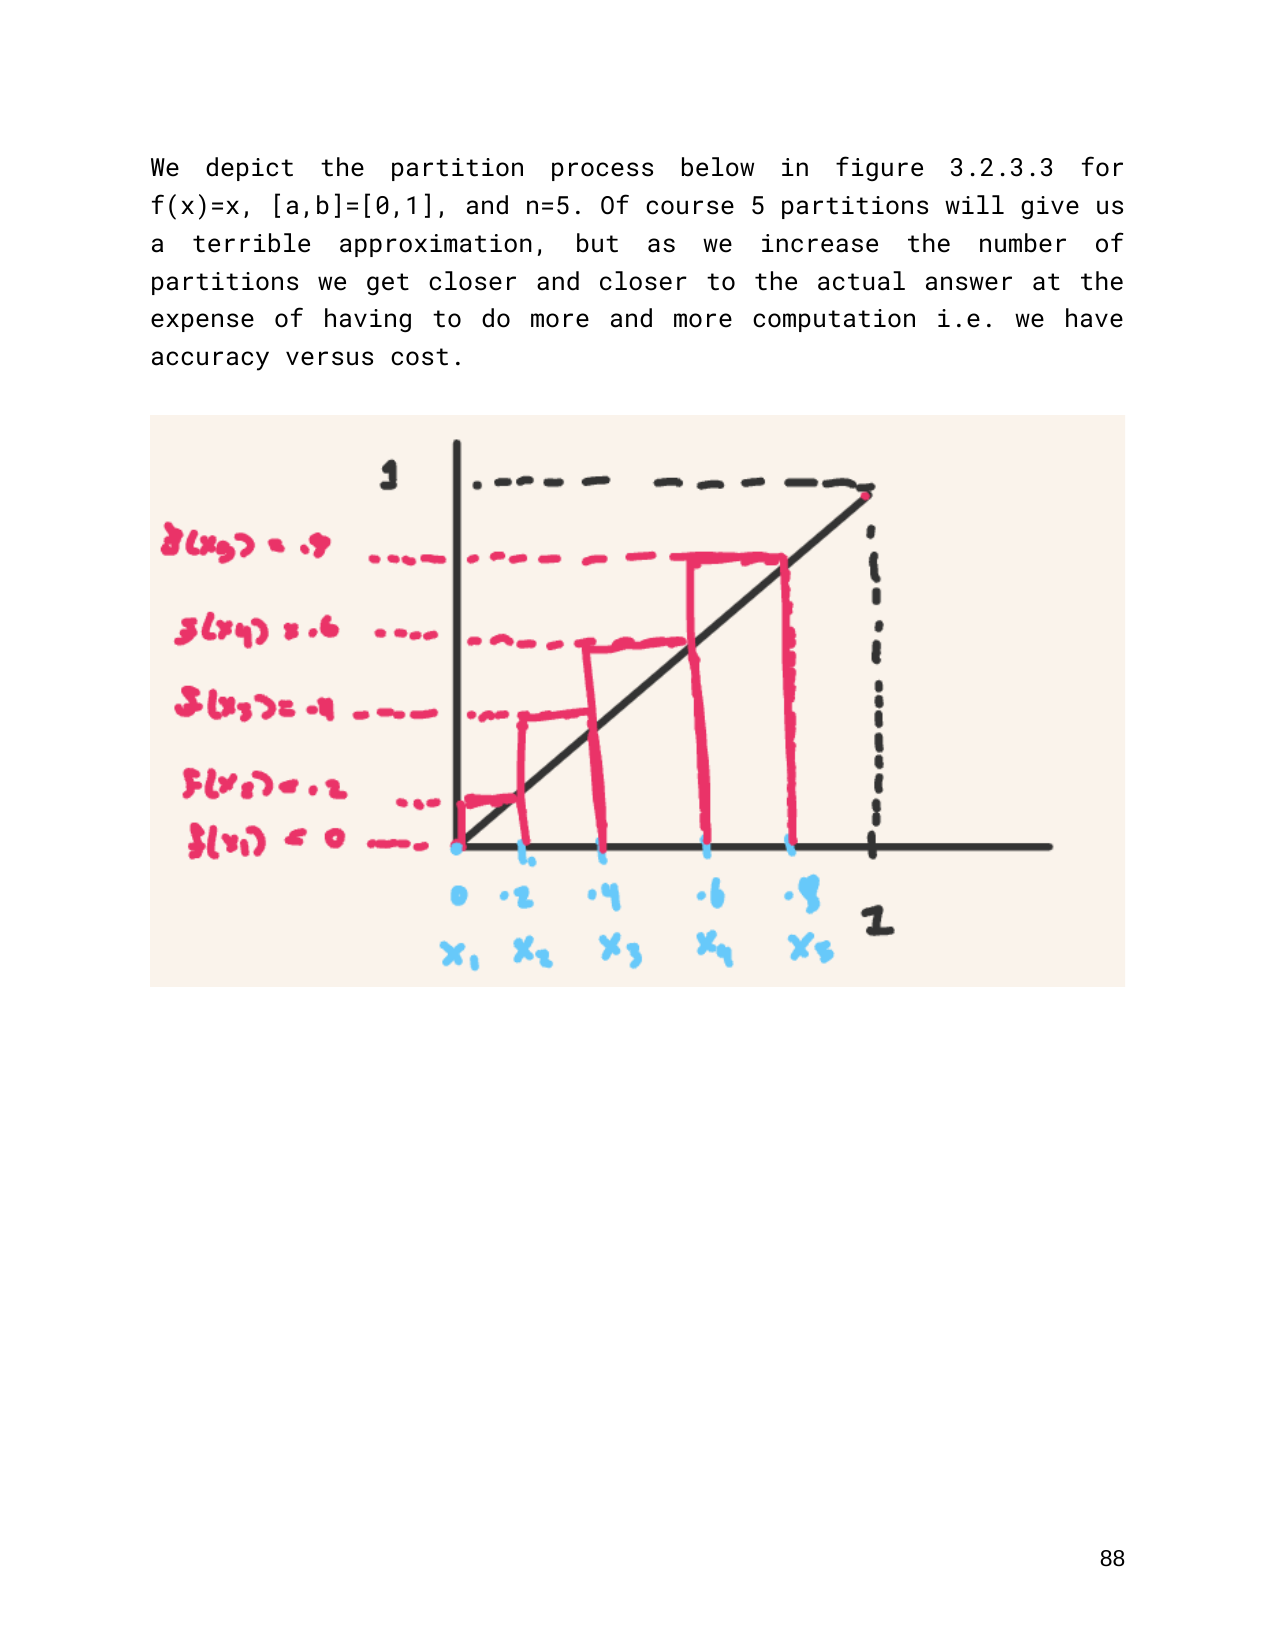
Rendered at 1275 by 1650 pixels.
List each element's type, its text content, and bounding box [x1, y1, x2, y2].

text We depict the partition process below in figure 3.2.3.3 for f(x)=x, [a,b]=[0,1], and n=5. Of course 5 partitions will give us a terrible approximation, but as we increase the number of partitions we get closer and closer to the actual answer at the expense of having to do more and more computation i.e. we have accuracy versus cost. [150, 150, 1125, 373]
picture [150, 415, 1125, 987]
